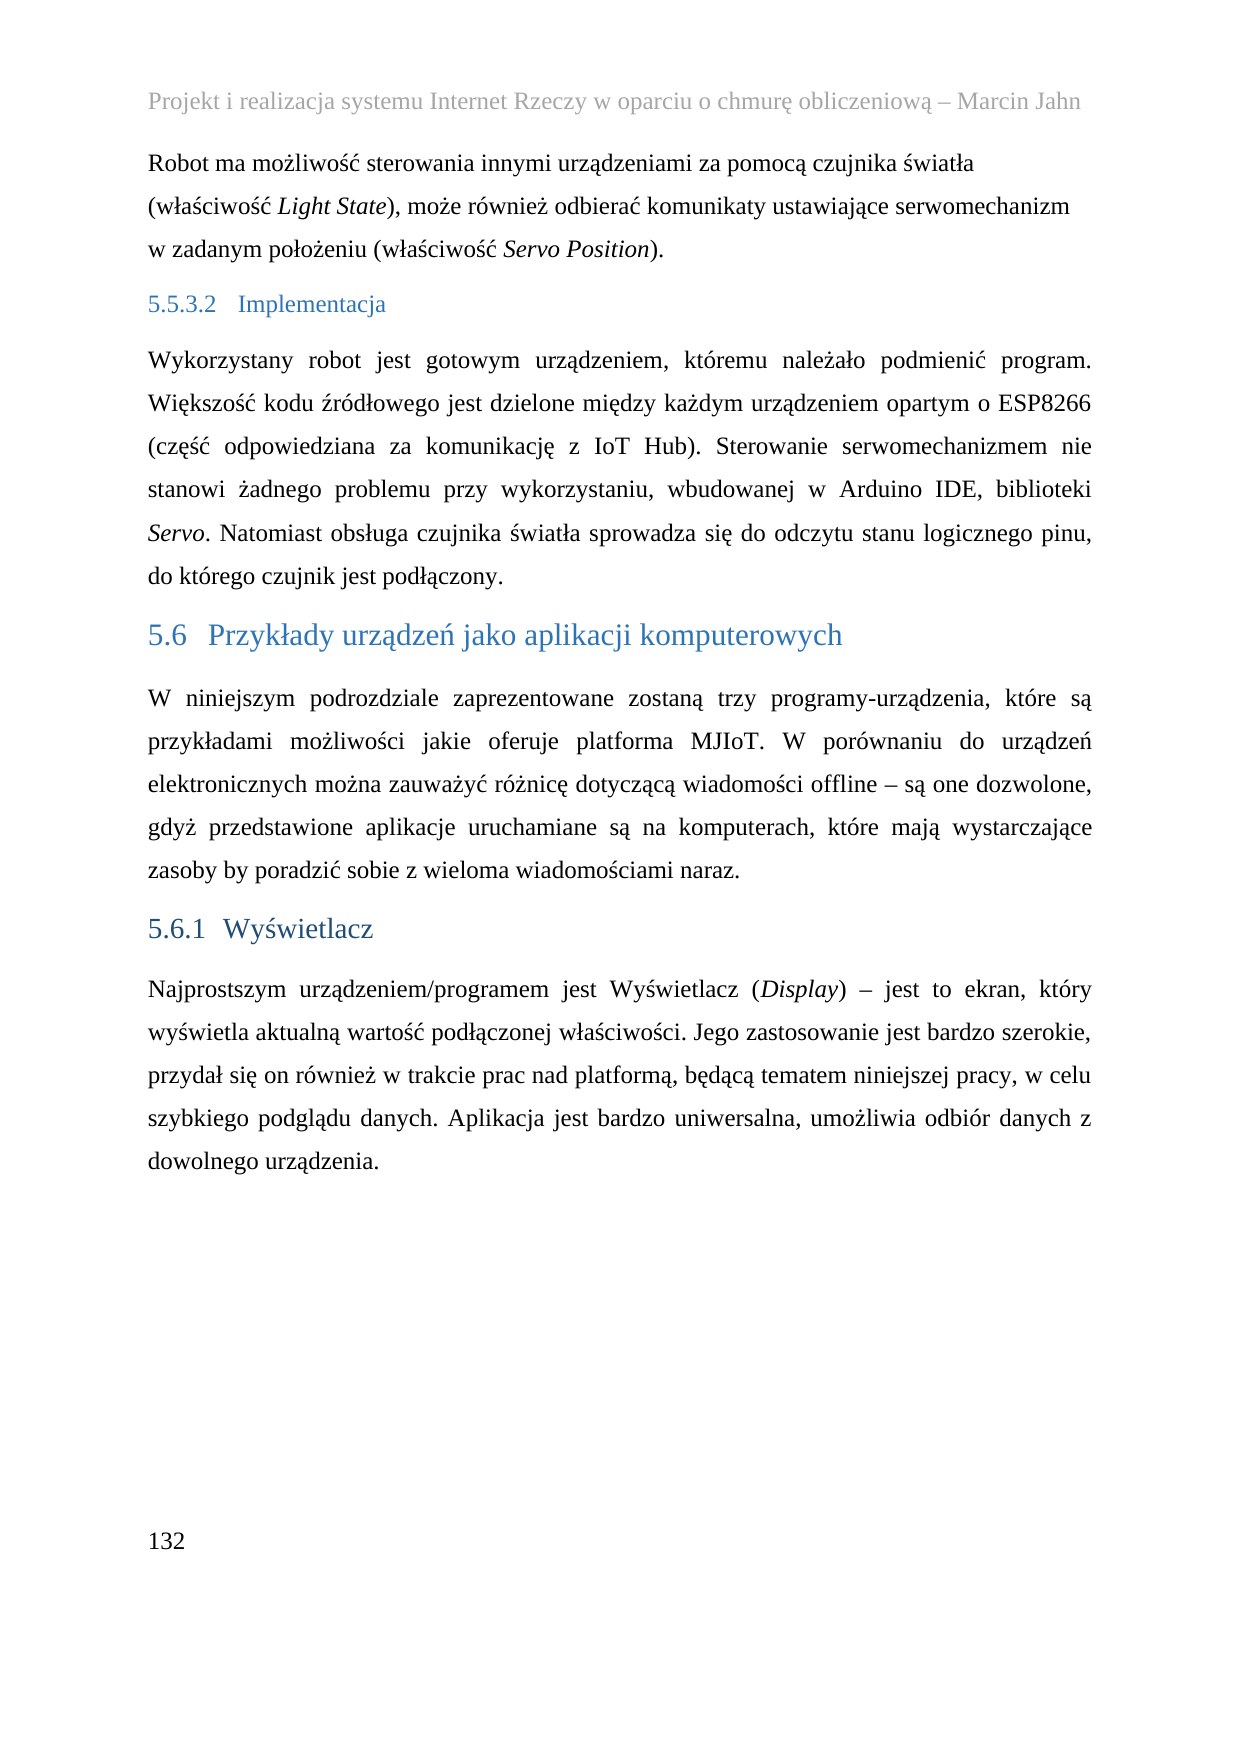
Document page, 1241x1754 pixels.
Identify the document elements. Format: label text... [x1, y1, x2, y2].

subtitle Implementacja [148, 289, 1093, 318]
subtitle Wyświetlacz [148, 911, 1093, 944]
text W niniejszym podrozdziale zaprezentowane zostaną trzy programy-urządzenia, które są przykładami możliwości jakie oferuje platforma MJIoT. W porównaniu do urządzeń elektronicznych można zauważyć różnicę dotyczącą wiadomości offline – są one dozwolone, gdyż przedstawione aplikacje uruchamiane są na komputerach, które mają wystarczające zasoby by poradzić sobie z wieloma wiadomościami naraz. [148, 683, 1093, 884]
subtitle Przykłady urządzeń jako aplikacji komputerowych [148, 616, 1093, 652]
text Robot ma możliwość sterowania innymi urządzeniami za pomocą czujnika światła (właściwość Light State), może również odbierać komunikaty ustawiające serwomechanizm w zadanym położeniu (właściwość Servo Position). [148, 148, 1093, 263]
text Najprostszym urządzeniem/programem jest Wyświetlacz (Display) – jest to ekran, który wyświetla aktualną wartość podłączonej właściwości. Jego zastosowanie jest bardzo szerokie, przydał się on również w trakcie prac nad platformą, będącą tematem niniejszej pracy, w celu szybkiego podglądu danych. Aplikacja jest bardzo uniwersalna, umożliwia odbiór danych z dowolnego urządzenia. [148, 974, 1093, 1175]
text Wykorzystany robot jest gotowym urządzeniem, któremu należało podmienić program. Większość kodu źródłowego jest dzielone między każdym urządzeniem opartym o ESP8266 (część odpowiedziana za komunikację z IoT Hub). Sterowanie serwomechanizmem nie stanowi żadnego problemu przy wykorzystaniu, wbudowanej w Arduino IDE, biblioteki Servo. Natomiast obsługa czujnika światła sprowadza się do odczytu stanu logicznego pinu, do którego czujnik jest podłączony. [148, 345, 1093, 589]
